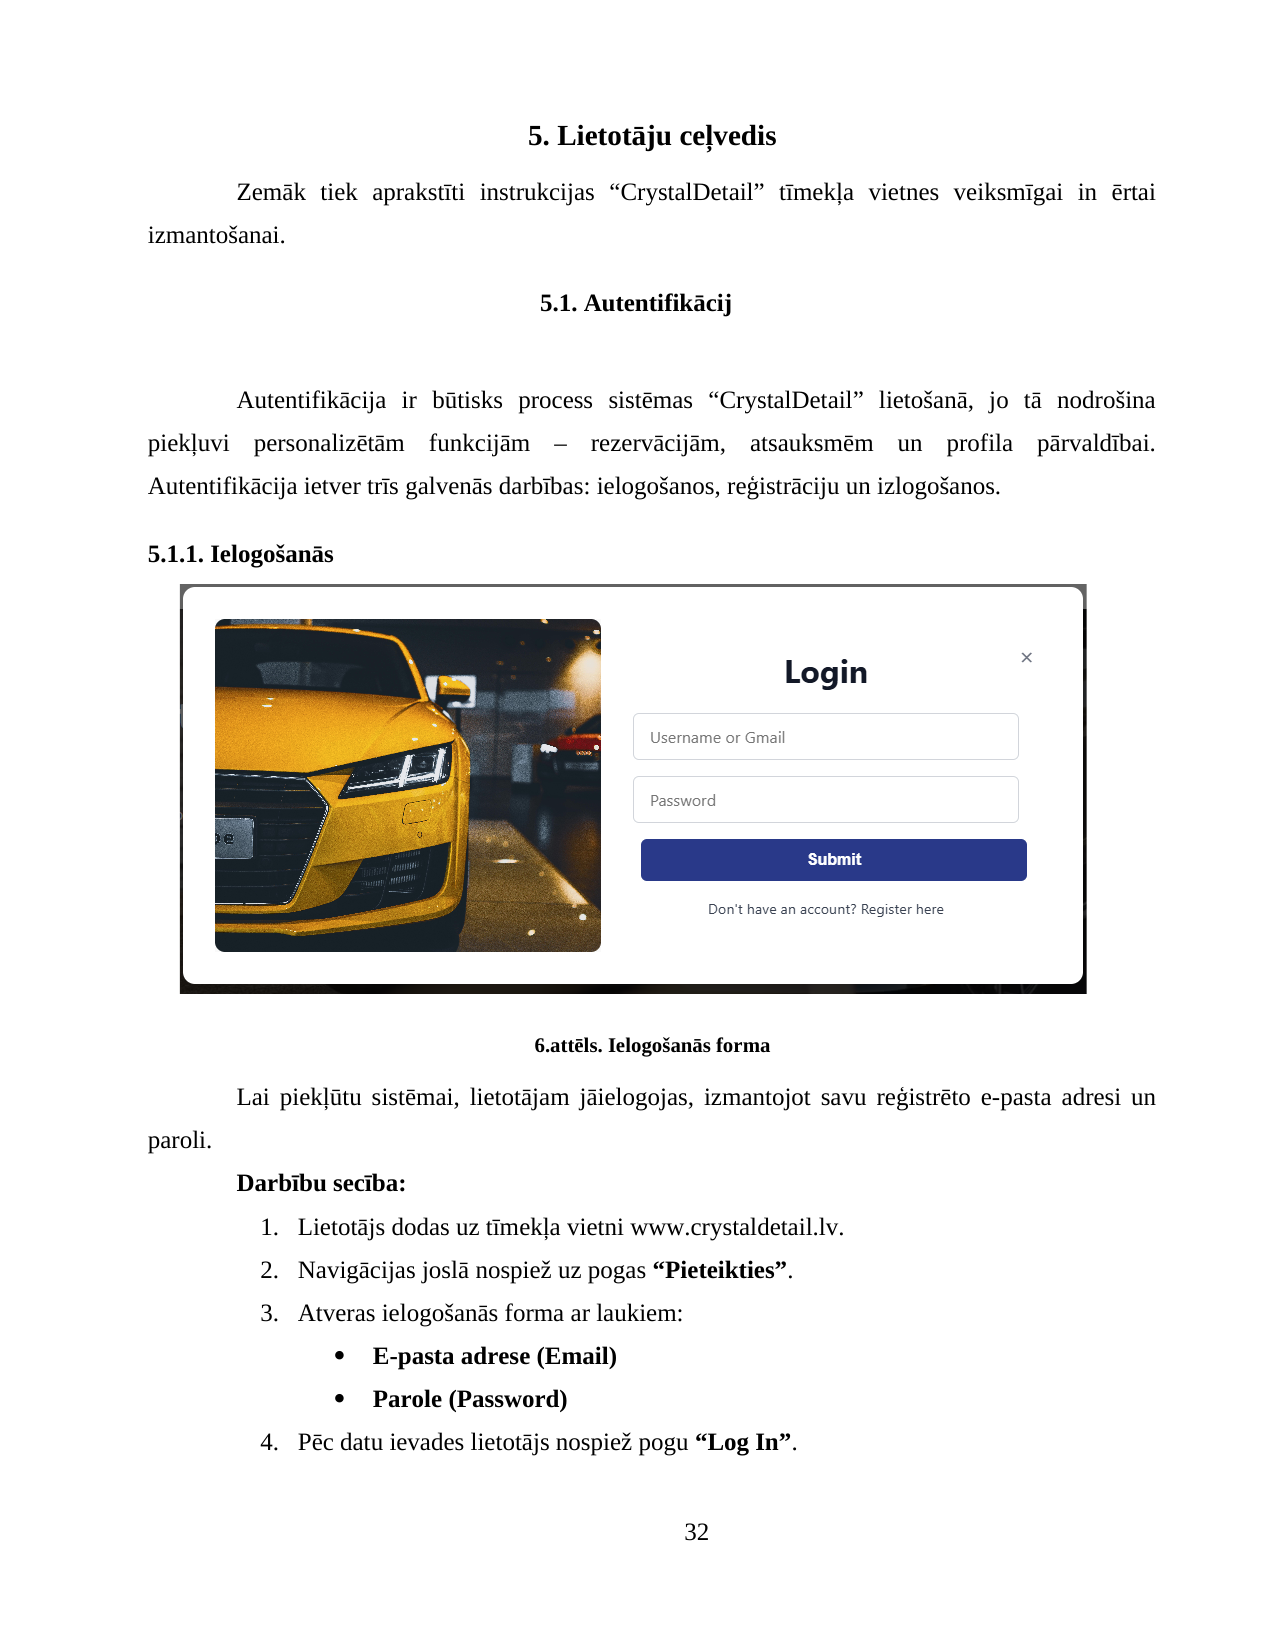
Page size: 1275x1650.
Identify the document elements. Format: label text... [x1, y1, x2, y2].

list Pēc datu ievades lietotājs nospiež pogu “Log In”. [260, 1427, 1157, 1456]
text Lai piekļūtu sistēmai, lietotājam jāielogojas, izmantojot savu reģistrēto e-pasta adresi un paroli. [148, 1082, 1157, 1154]
picture [179, 584, 1087, 994]
subtitle Lietotāju ceļvedis [148, 118, 1157, 152]
text Zemāk tiek aprakstīti instrukcijas “CrystalDetail” tīmekļa vietnes veiksmīgai in ērtai izmantošanai. [148, 177, 1157, 248]
list Atveras ielogošanās forma ar laukiem: [260, 1298, 1157, 1327]
text Darbību secība: [148, 1168, 1157, 1197]
text Autentifikācija ir būtisks process sistēmas “CrystalDetail” lietošanā, jo tā nodrošina piekļuvi personalizētām funkcijām – rezervācijām, atsauksmēm un profila pārvaldībai. Autentifikācija ietver trīs galvenās darbības: ielogošanos, reģistrāciju un izlogošanos. [148, 385, 1157, 500]
subtitle Ielogošanās [148, 539, 1157, 568]
list Parole (Password) [335, 1384, 1157, 1413]
list Navigācijas joslā nospiež uz pogas “Pieteikties”. [260, 1255, 1157, 1283]
list Lietotājs dodas uz tīmekļa vietni www.crystaldetail.lv. [260, 1212, 1157, 1240]
subtitle Autentifikācij [148, 288, 1157, 317]
list E-pasta adrese (Email) [335, 1341, 1157, 1370]
